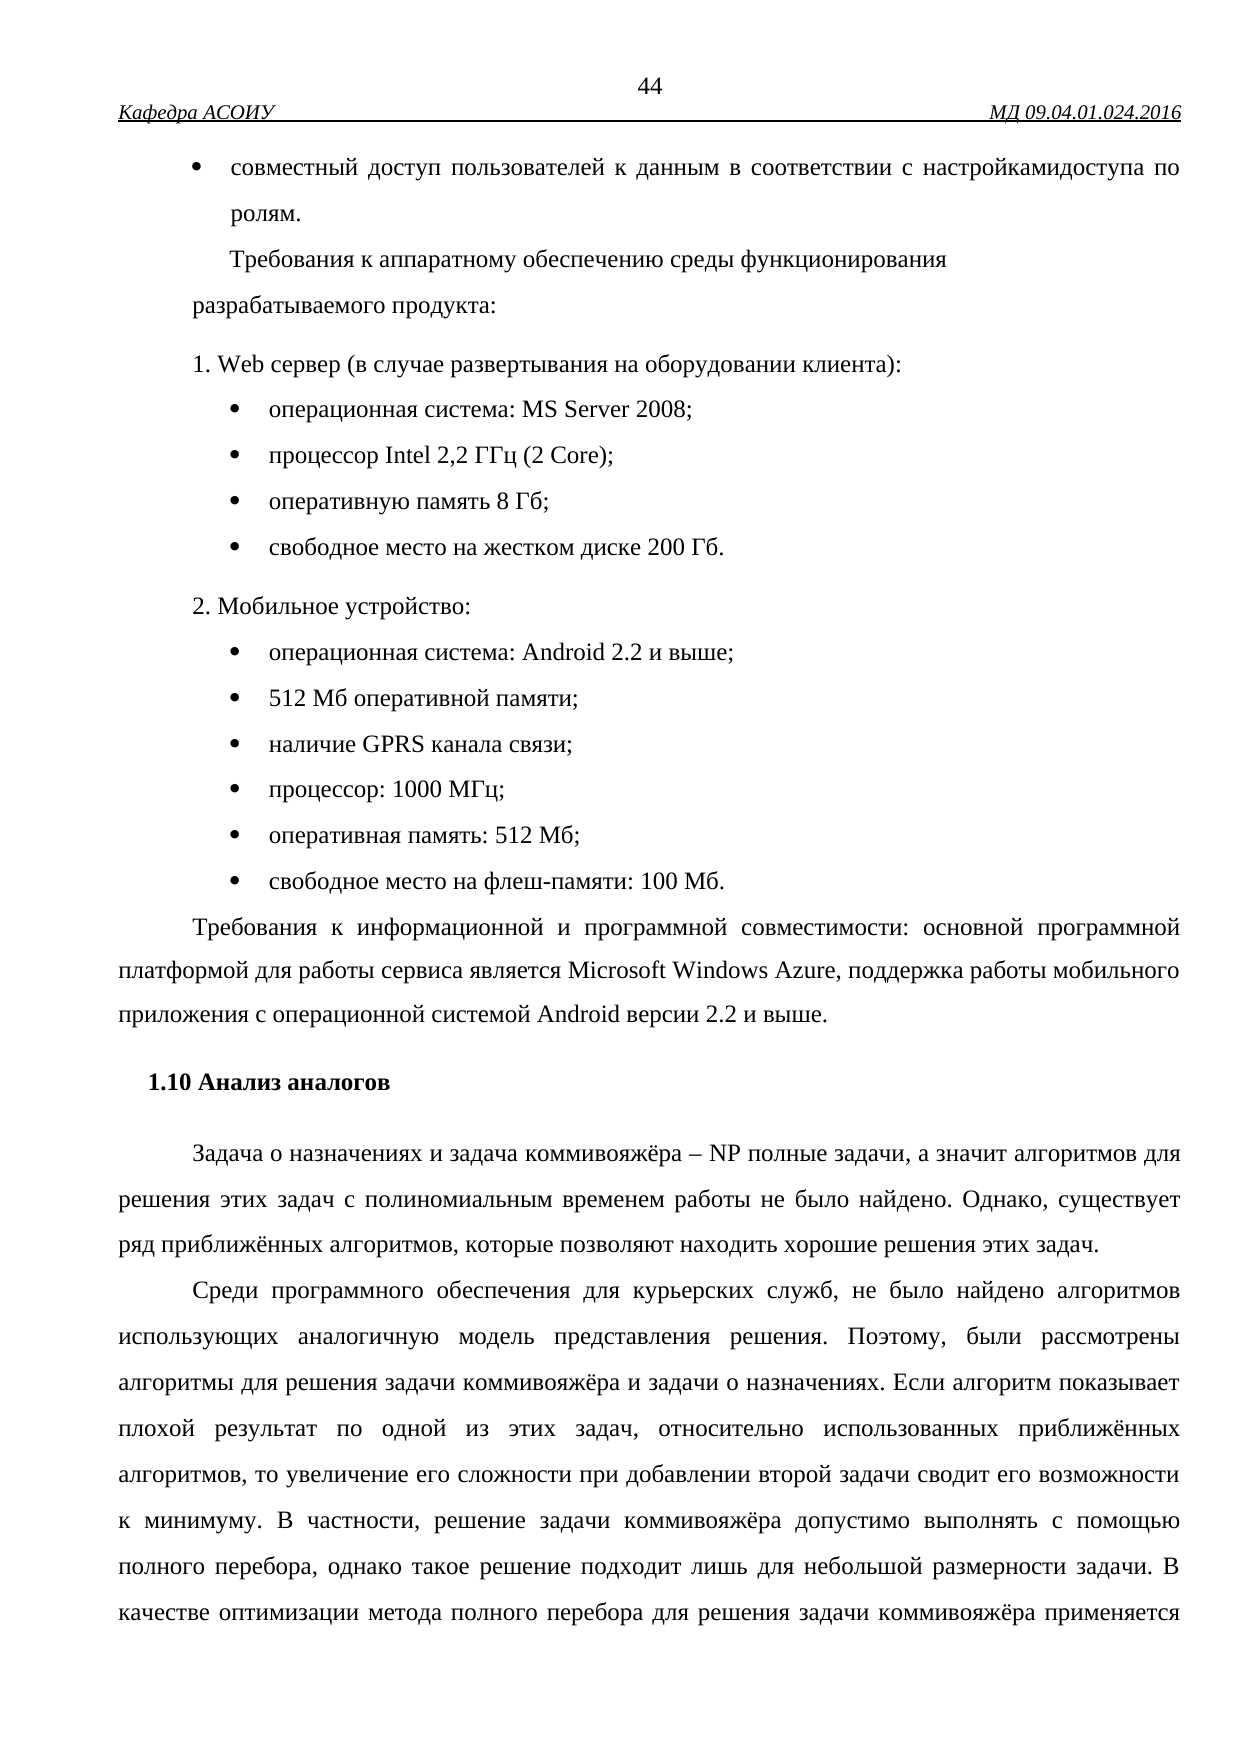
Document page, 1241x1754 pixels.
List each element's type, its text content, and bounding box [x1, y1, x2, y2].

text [118, 1276, 1181, 1626]
text разрабатываемого продукта: [118, 290, 1181, 319]
text 1. Web сервер (в случае развертывания на оборудовании клиента): [192, 349, 1181, 377]
list наличие GPRS канала связи; [230, 729, 1181, 757]
list свободное место на флеш-памяти: 100 Мб. [230, 866, 1181, 895]
list свободное место на жестком диске 200 Гб. [230, 532, 1181, 561]
list операционная система: Android 2.2 и выше; [230, 637, 1181, 666]
list оперативную память 8 Гб; [230, 486, 1181, 515]
list оперативная память: 512 Мб; [230, 821, 1181, 849]
text 2. Мобильное устройство: [192, 591, 1181, 619]
list процессор Intel 2,2 ГГц (2 Core); [230, 441, 1181, 469]
list Требования к аппаратному обеспечению среды функционирования [229, 244, 1181, 273]
list процессор: 1000 МГц; [230, 774, 1181, 803]
text Задача о назначениях и задача коммивояжёра – NP полные задачи, а значит алгоритмов для решения этих задач с полиномиальным временем работы не было найдено. Однако, существует ряд приближённых алгоритмов, которые позволяют находить хорошие решения этих задач. [118, 1138, 1181, 1258]
list операционная система: MS Server 2008; [230, 394, 1181, 423]
list 512 Мб оперативной памяти; [230, 683, 1181, 711]
list совместный доступ пользователей к данным в соответствии с настройкамидоступа по ролям. [192, 152, 1181, 227]
text 1.10 Анализ аналогов [118, 1067, 1181, 1096]
text Требования к информационной и программной совместимости: основной программной платформой для работы сервиса является Microsoft Windows Azure, поддержка работы мобильного приложения с операционной системой Android версии 2.2 и выше. [118, 912, 1181, 1027]
